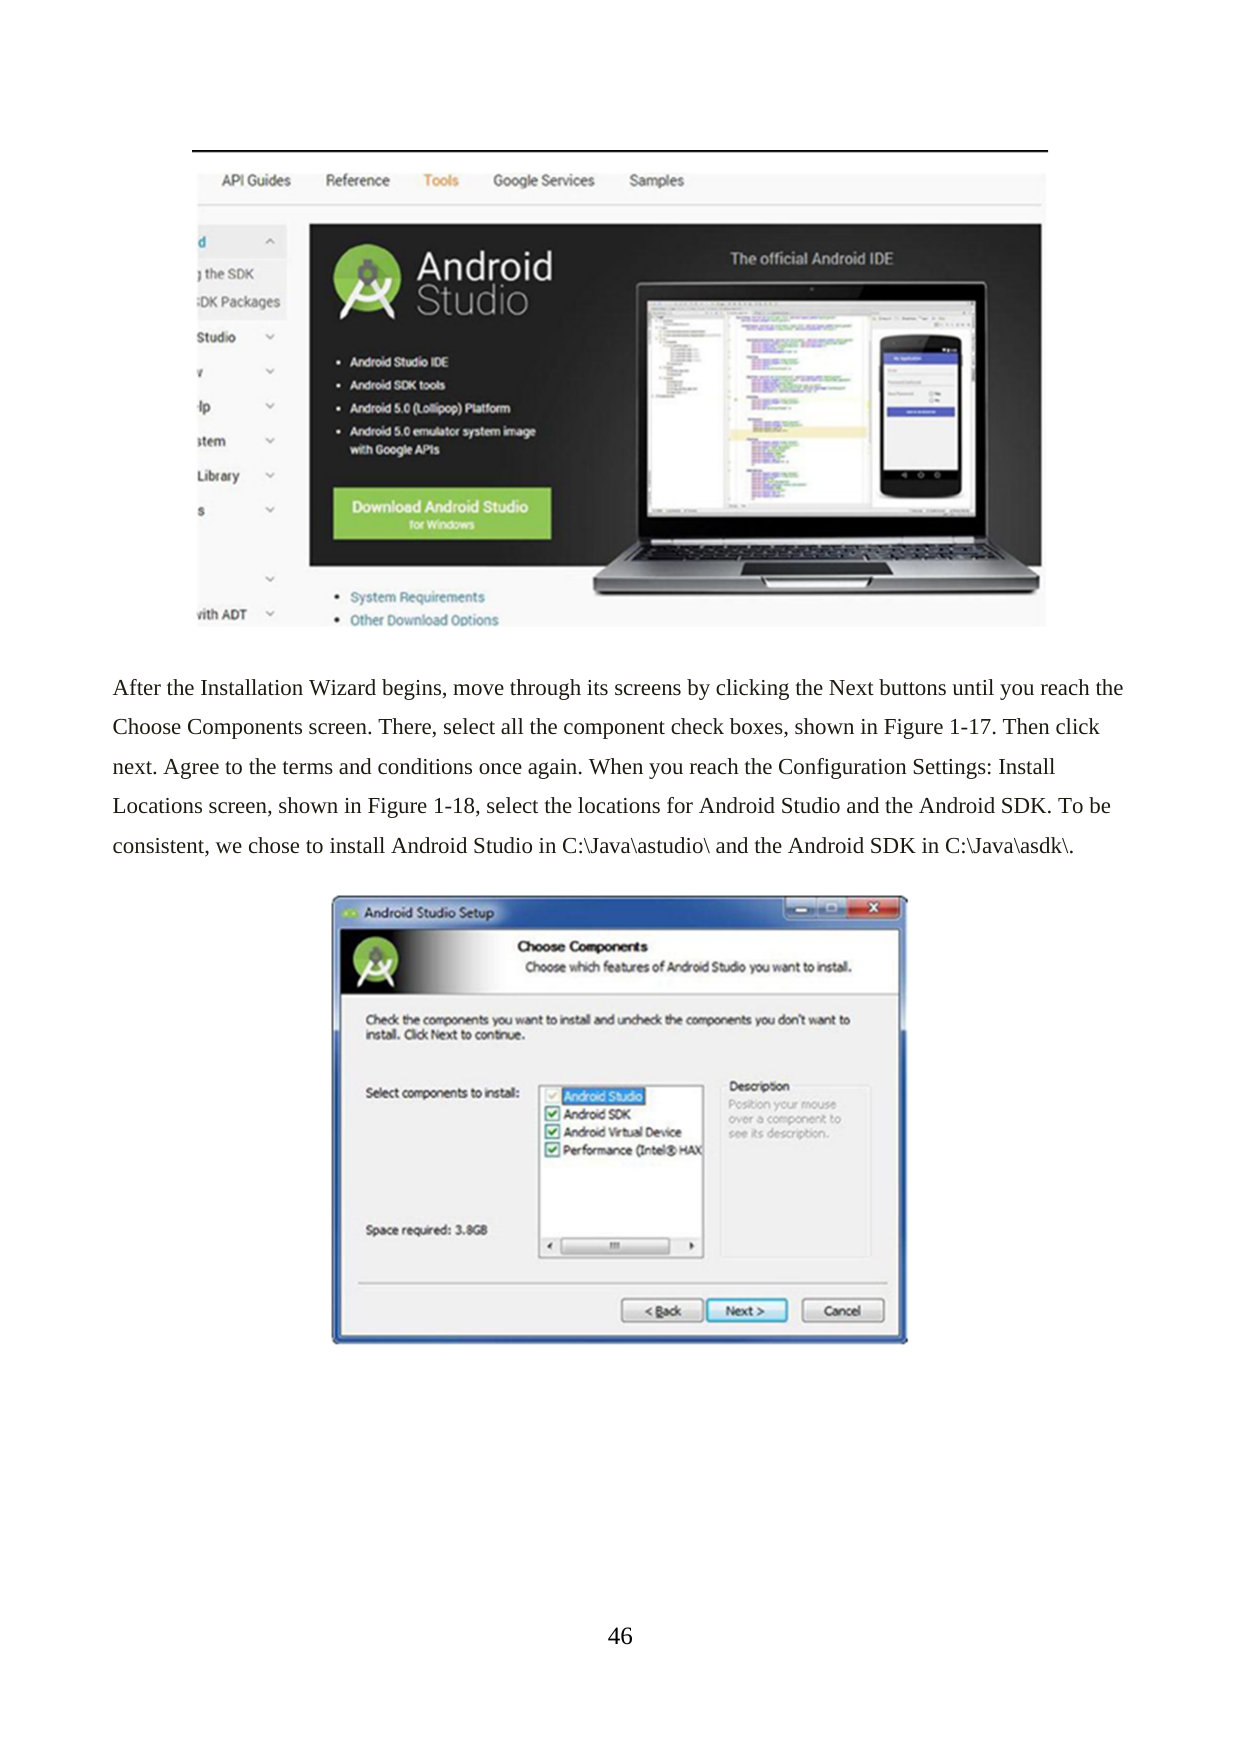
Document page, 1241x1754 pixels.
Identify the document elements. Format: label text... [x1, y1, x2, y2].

picture [192, 150, 1049, 639]
text After the Installation Wizard begins, move through its screens by clicking the Next buttons until you reach the Choose Components screen. There, select all the component check boxes, shown in Figure 1-17. Then click next. Agree to the terms and conditions once again. When you reach the Configuration Settings: Install Locations screen, shown in Figure 1-18, select the locations for Android Studio and the Android SDK. To be consistent, we chose to install Android Studio in C:\Java\astudio\ and the Android SDK in C:\Java\asdk\. [112, 674, 1128, 858]
picture [327, 892, 914, 1352]
